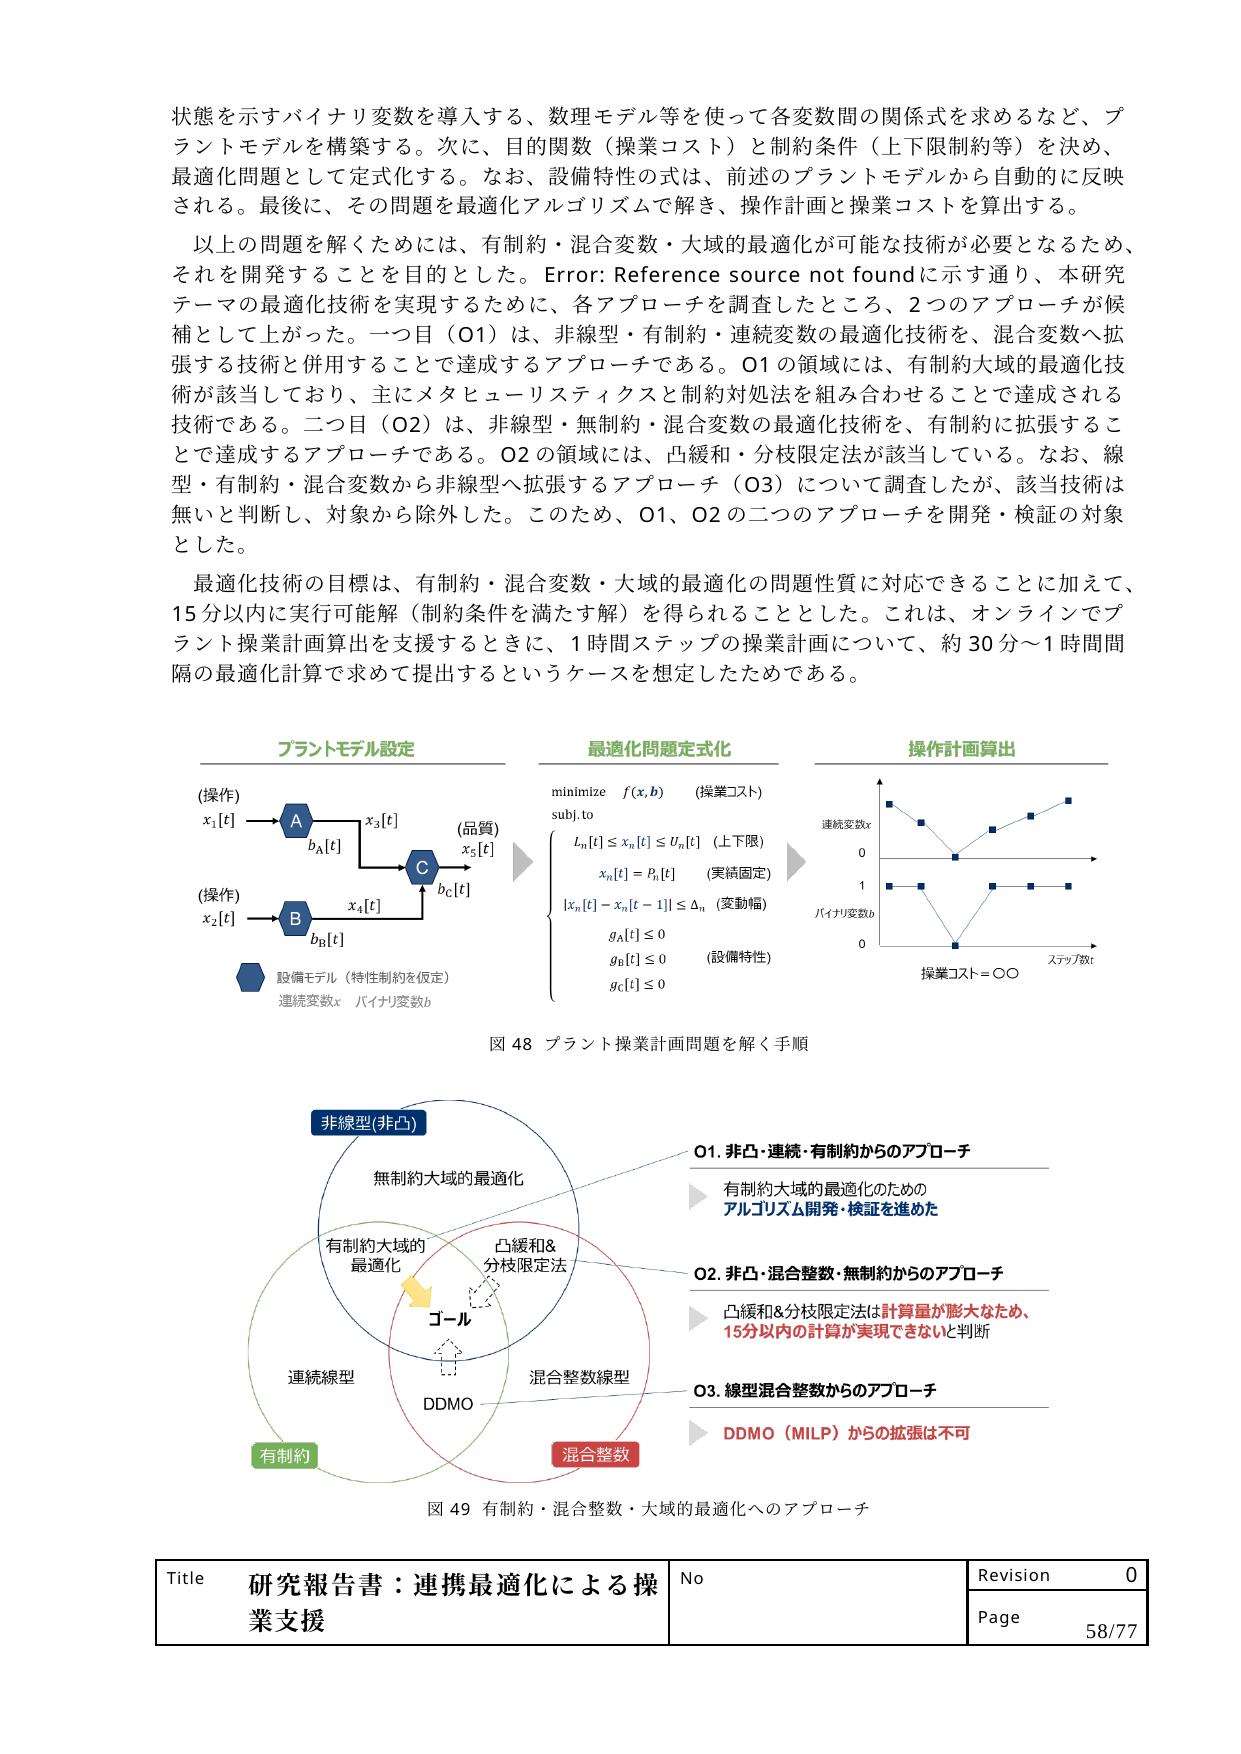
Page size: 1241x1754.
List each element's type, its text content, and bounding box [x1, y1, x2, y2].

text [171, 100, 1126, 220]
text 図 2.2 有制約・混合整数・大域的最適化へのアプローチ [259, 1483, 1038, 1520]
picture [188, 732, 1109, 1018]
text 最適化技術の目標は、有制約・混合変数・大域的最適化の問題性質に対応できることに加えて、15分以内に実行可能解（制約条件を満たす解）を得られることとした。これは、オンラインでプラント操業計画算出を支援するときに、1時間ステップの操業計画について、約30分～1時間間隔の最適化計算で求めて提出するというケースを想定したためである。 [171, 567, 1126, 687]
text 図 2.1 プラント操業計画問題を解く手順 [259, 1018, 1038, 1055]
picture [247, 1100, 1050, 1483]
